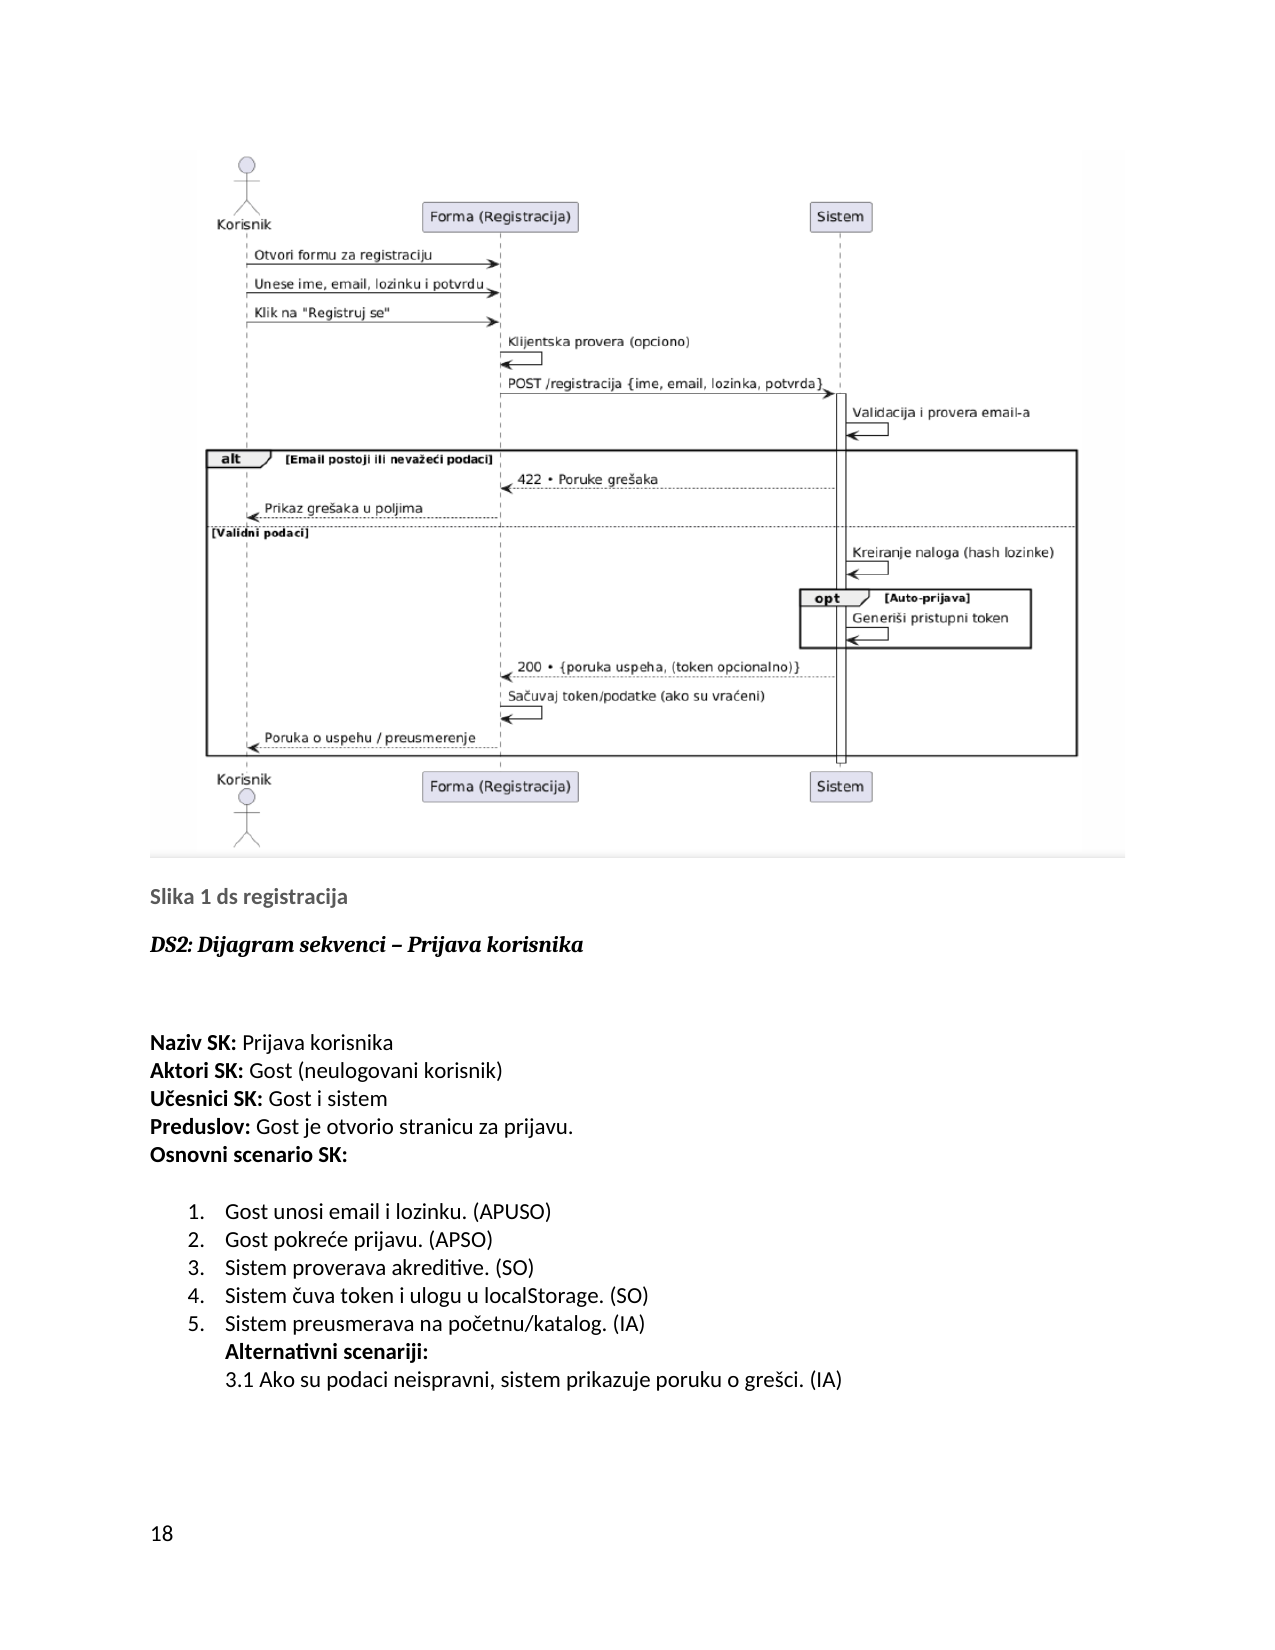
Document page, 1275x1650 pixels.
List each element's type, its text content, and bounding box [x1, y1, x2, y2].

text Slika 1 ds registracija [150, 882, 1125, 911]
list Gost pokreće prijavu. (APSO) [187, 1225, 1125, 1253]
list Sistem proverava akreditive. (SO) [187, 1253, 1125, 1281]
list Sistem preusmerava na početnu/katalog. (IA) Alternativni scenariji: 3.1 Ako su podaci neispravni, sistem prikazuje poruku o grešci. (IA) [187, 1309, 1125, 1393]
subtitle DS2: Dijagram sekvenci – Prijava korisnika [150, 931, 1125, 958]
list Gost unosi email i lozinku. (APUSO) [187, 1197, 1125, 1225]
picture [150, 150, 1125, 858]
list Sistem čuva token i ulogu u localStorage. (SO) [187, 1281, 1125, 1309]
text Naziv SK: Prijava korisnika Aktori SK: Gost (neulogovani korisnik) Učesnici SK: Gost i sistem Preduslov: Gost je otvorio stranicu za prijavu. Osnovni scenario SK: [150, 1000, 1125, 1168]
